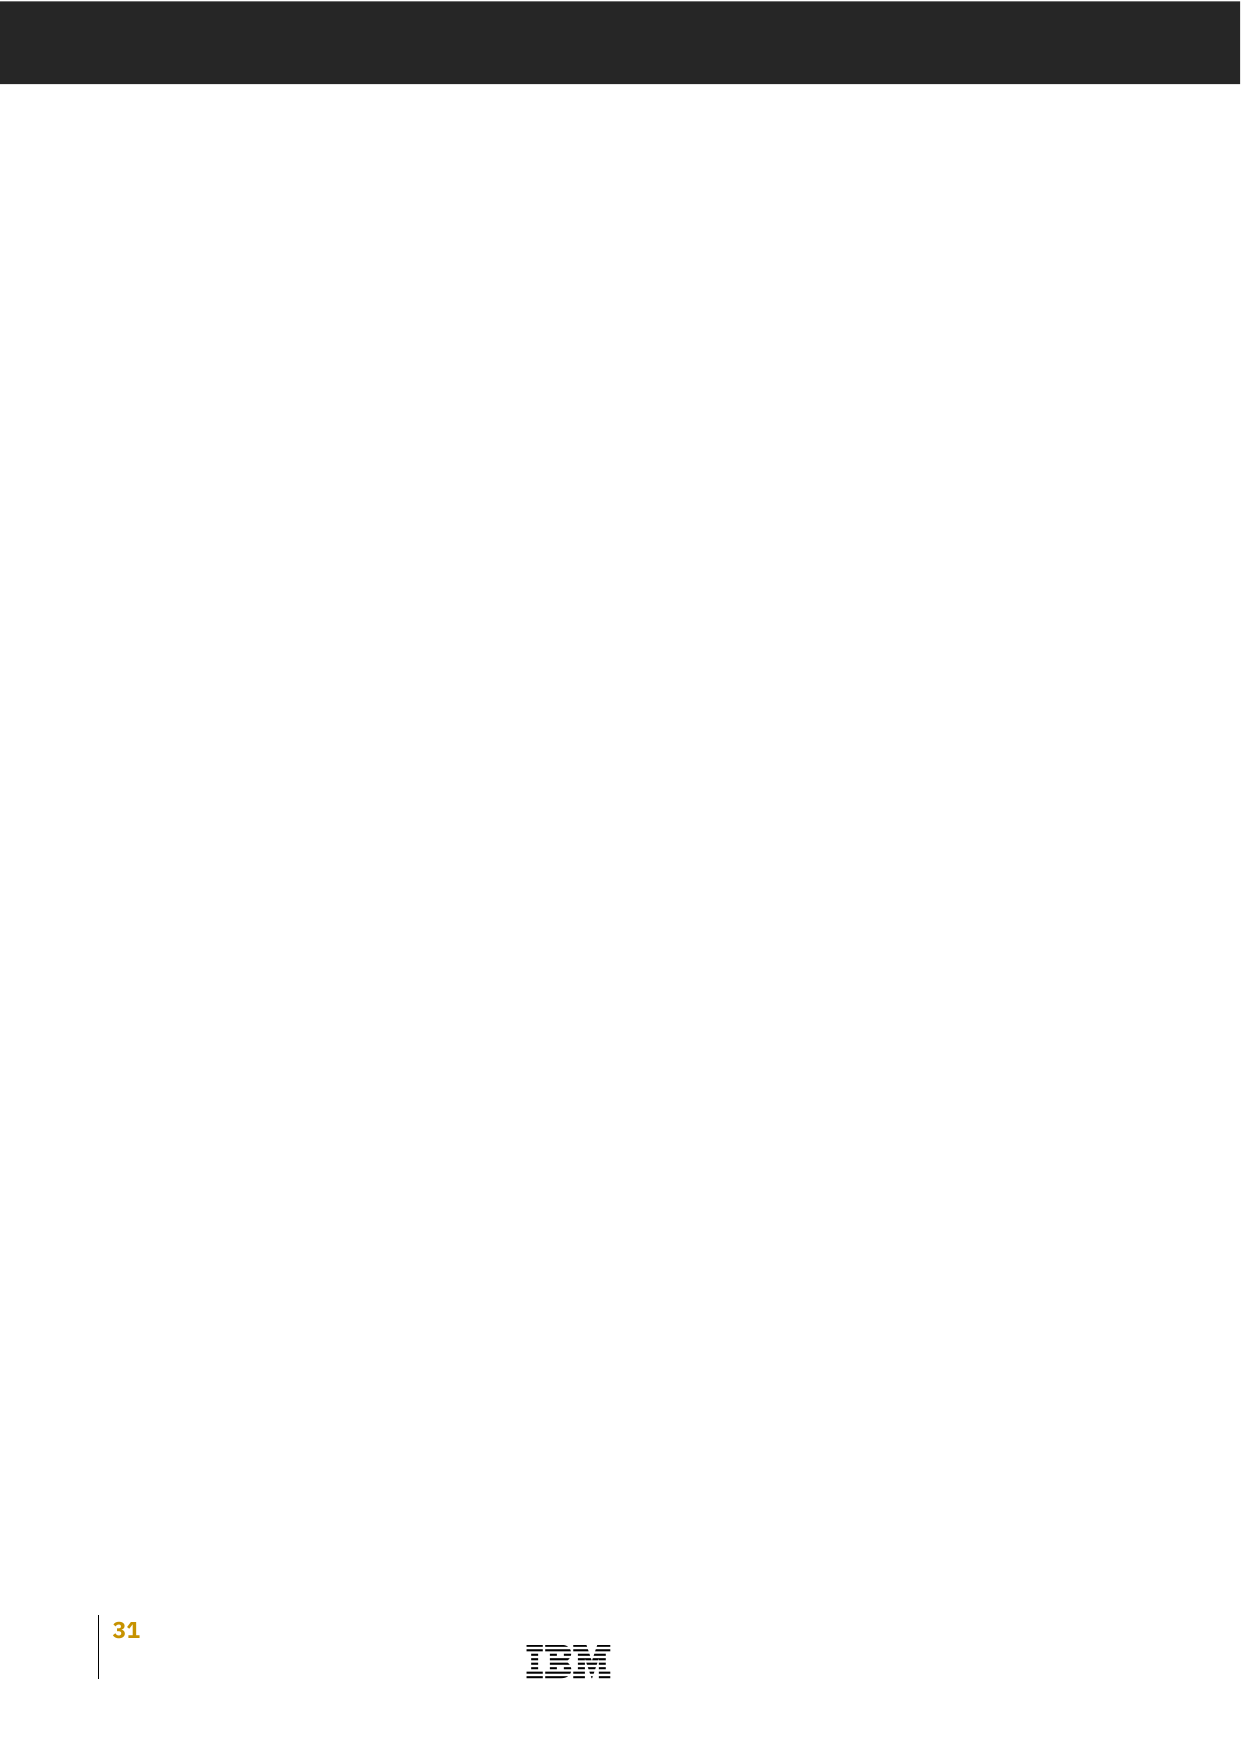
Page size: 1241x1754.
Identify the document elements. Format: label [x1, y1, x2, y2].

picture [526, 1645, 611, 1679]
